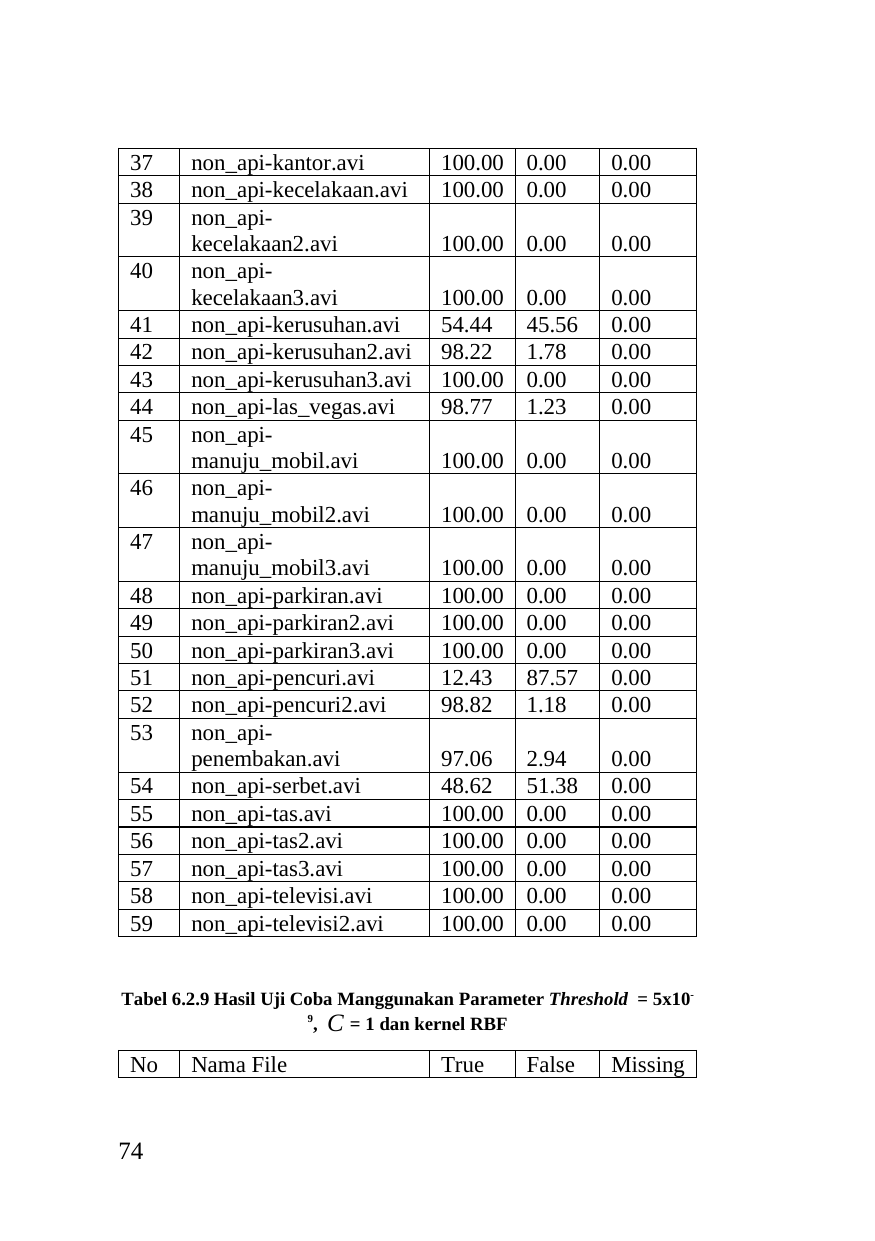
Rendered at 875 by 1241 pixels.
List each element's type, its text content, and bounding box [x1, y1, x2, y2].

table_cell non_api-kerusuhan3.avi [180, 366, 429, 392]
table_cell 100.00 [430, 800, 515, 826]
table_cell 0.00 [600, 149, 696, 175]
table_cell non_api-kerusuhan2.avi [180, 339, 429, 365]
table_cell 43 [119, 366, 179, 392]
table_cell 0.00 [516, 582, 599, 608]
table_header True Positif [430, 1051, 515, 1077]
table_cell 45 [119, 421, 179, 473]
table_cell 0.00 [516, 149, 599, 175]
table_cell 100.00 [430, 366, 515, 392]
table_cell 37 [119, 149, 179, 175]
table_cell 56 [119, 828, 179, 854]
table_header Nama File [180, 1051, 429, 1077]
table_cell non_api-manuju_mobil3.avi [180, 528, 429, 581]
table_cell 52 [119, 691, 179, 718]
table_header Missing Rate [600, 1051, 696, 1077]
table_cell 0.00 [600, 421, 696, 473]
table_cell 46 [119, 474, 179, 527]
table_cell 0.00 [516, 421, 599, 473]
table_cell 0.00 [600, 691, 696, 718]
table_cell 54 [119, 773, 179, 799]
table_cell non_api-televisi.avi [180, 882, 429, 908]
table_cell non_api-manuju_mobil.avi [180, 421, 429, 473]
table_cell 100.00 [430, 910, 515, 936]
table_cell 1.23 [516, 393, 599, 419]
table_cell 55 [119, 800, 179, 826]
table_cell 100.00 [430, 421, 515, 473]
table_cell 100.00 [430, 882, 515, 908]
table_cell 39 [119, 204, 179, 256]
table_cell non_api-tas.avi [180, 800, 429, 826]
table_cell 0.00 [516, 366, 599, 392]
table_cell 100.00 [430, 257, 515, 310]
table_cell 100.00 [430, 176, 515, 202]
table_cell 0.00 [600, 910, 696, 936]
table_cell 57 [119, 855, 179, 881]
table_cell 98.77 [430, 393, 515, 419]
table_cell non_api-parkiran3.avi [180, 637, 429, 663]
table_cell non_api-televisi2.avi [180, 910, 429, 936]
table_cell 0.00 [600, 582, 696, 608]
table_cell non_api-kantor.avi [180, 149, 429, 175]
table_cell 40 [119, 257, 179, 310]
table_cell non_api-parkiran.avi [180, 582, 429, 608]
table_cell non_api-serbet.avi [180, 773, 429, 799]
table_cell 0.00 [600, 855, 696, 881]
table_cell 100.00 [430, 149, 515, 175]
table_cell 0.00 [600, 257, 696, 310]
table_cell 100.00 [430, 609, 515, 636]
table_cell non_api-manuju_mobil2.avi [180, 474, 429, 527]
table_cell 0.00 [516, 910, 599, 936]
table_header False Positif [516, 1051, 599, 1077]
table_cell 0.00 [600, 176, 696, 202]
table_cell 0.00 [600, 204, 696, 256]
table_cell 0.00 [516, 828, 599, 854]
table_cell 0.00 [516, 257, 599, 310]
table_cell 0.00 [600, 528, 696, 581]
table_cell 100.00 [430, 855, 515, 881]
table_cell 0.00 [600, 800, 696, 826]
table_cell 1.18 [516, 691, 599, 718]
table_cell 100.00 [430, 204, 515, 256]
table_cell 0.00 [516, 609, 599, 636]
table_cell non_api-tas2.avi [180, 828, 429, 854]
table_cell 48.62 [430, 773, 515, 799]
table_cell 44 [119, 393, 179, 419]
table_cell 53 [119, 719, 179, 772]
table_cell 12.43 [430, 664, 515, 690]
table_cell 0.00 [600, 393, 696, 419]
table_cell 45.56 [516, 311, 599, 337]
table_cell 2.94 [516, 719, 599, 772]
table_cell 0.00 [516, 474, 599, 527]
table_cell 51.38 [516, 773, 599, 799]
table_cell 50 [119, 637, 179, 663]
table_cell non_api-penembakan.avi [180, 719, 429, 772]
table_cell 100.00 [430, 474, 515, 527]
table_cell 87.57 [516, 664, 599, 690]
table_cell 54.44 [430, 311, 515, 337]
table_cell 49 [119, 609, 179, 636]
table_cell 0.00 [516, 528, 599, 581]
table_cell 0.00 [516, 176, 599, 202]
table_cell non_api-parkiran2.avi [180, 609, 429, 636]
table_cell 98.22 [430, 339, 515, 365]
table_cell 0.00 [600, 474, 696, 527]
table_cell 100.00 [430, 828, 515, 854]
table_cell 0.00 [516, 882, 599, 908]
table_cell non_api-kecelakaan.avi [180, 176, 429, 202]
table_header No [119, 1051, 179, 1077]
table_cell 0.00 [600, 366, 696, 392]
table_cell 0.00 [600, 637, 696, 663]
table_cell 0.00 [516, 855, 599, 881]
table_cell 51 [119, 664, 179, 690]
table_cell 0.00 [600, 311, 696, 337]
table_cell 0.00 [600, 339, 696, 365]
table_cell 1.78 [516, 339, 599, 365]
table_cell 41 [119, 311, 179, 337]
table_cell 47 [119, 528, 179, 581]
table_cell 48 [119, 582, 179, 608]
table_cell non_api-kecelakaan2.avi [180, 204, 429, 256]
table_cell 0.00 [600, 882, 696, 908]
table_cell 0.00 [516, 800, 599, 826]
table_cell non_api-kerusuhan.avi [180, 311, 429, 337]
table_cell non_api-las_vegas.avi [180, 393, 429, 419]
table_cell 59 [119, 910, 179, 936]
table_cell 0.00 [600, 609, 696, 636]
table_cell 97.06 [430, 719, 515, 772]
table_cell 42 [119, 339, 179, 365]
table_cell 100.00 [430, 637, 515, 663]
table_cell 0.00 [600, 828, 696, 854]
table_cell 0.00 [600, 719, 696, 772]
table_cell 0.00 [600, 773, 696, 799]
table_cell 58 [119, 882, 179, 908]
table_cell non_api-tas3.avi [180, 855, 429, 881]
table_cell 100.00 [430, 528, 515, 581]
table_cell 0.00 [516, 204, 599, 256]
table_cell 0.00 [600, 664, 696, 690]
table_cell non_api-kecelakaan3.avi [180, 257, 429, 310]
table_cell 98.82 [430, 691, 515, 718]
table_cell non_api-pencuri2.avi [180, 691, 429, 718]
table_cell 0.00 [516, 637, 599, 663]
table_cell 38 [119, 176, 179, 202]
table_cell non_api-pencuri.avi [180, 664, 429, 690]
table_cell 100.00 [430, 582, 515, 608]
